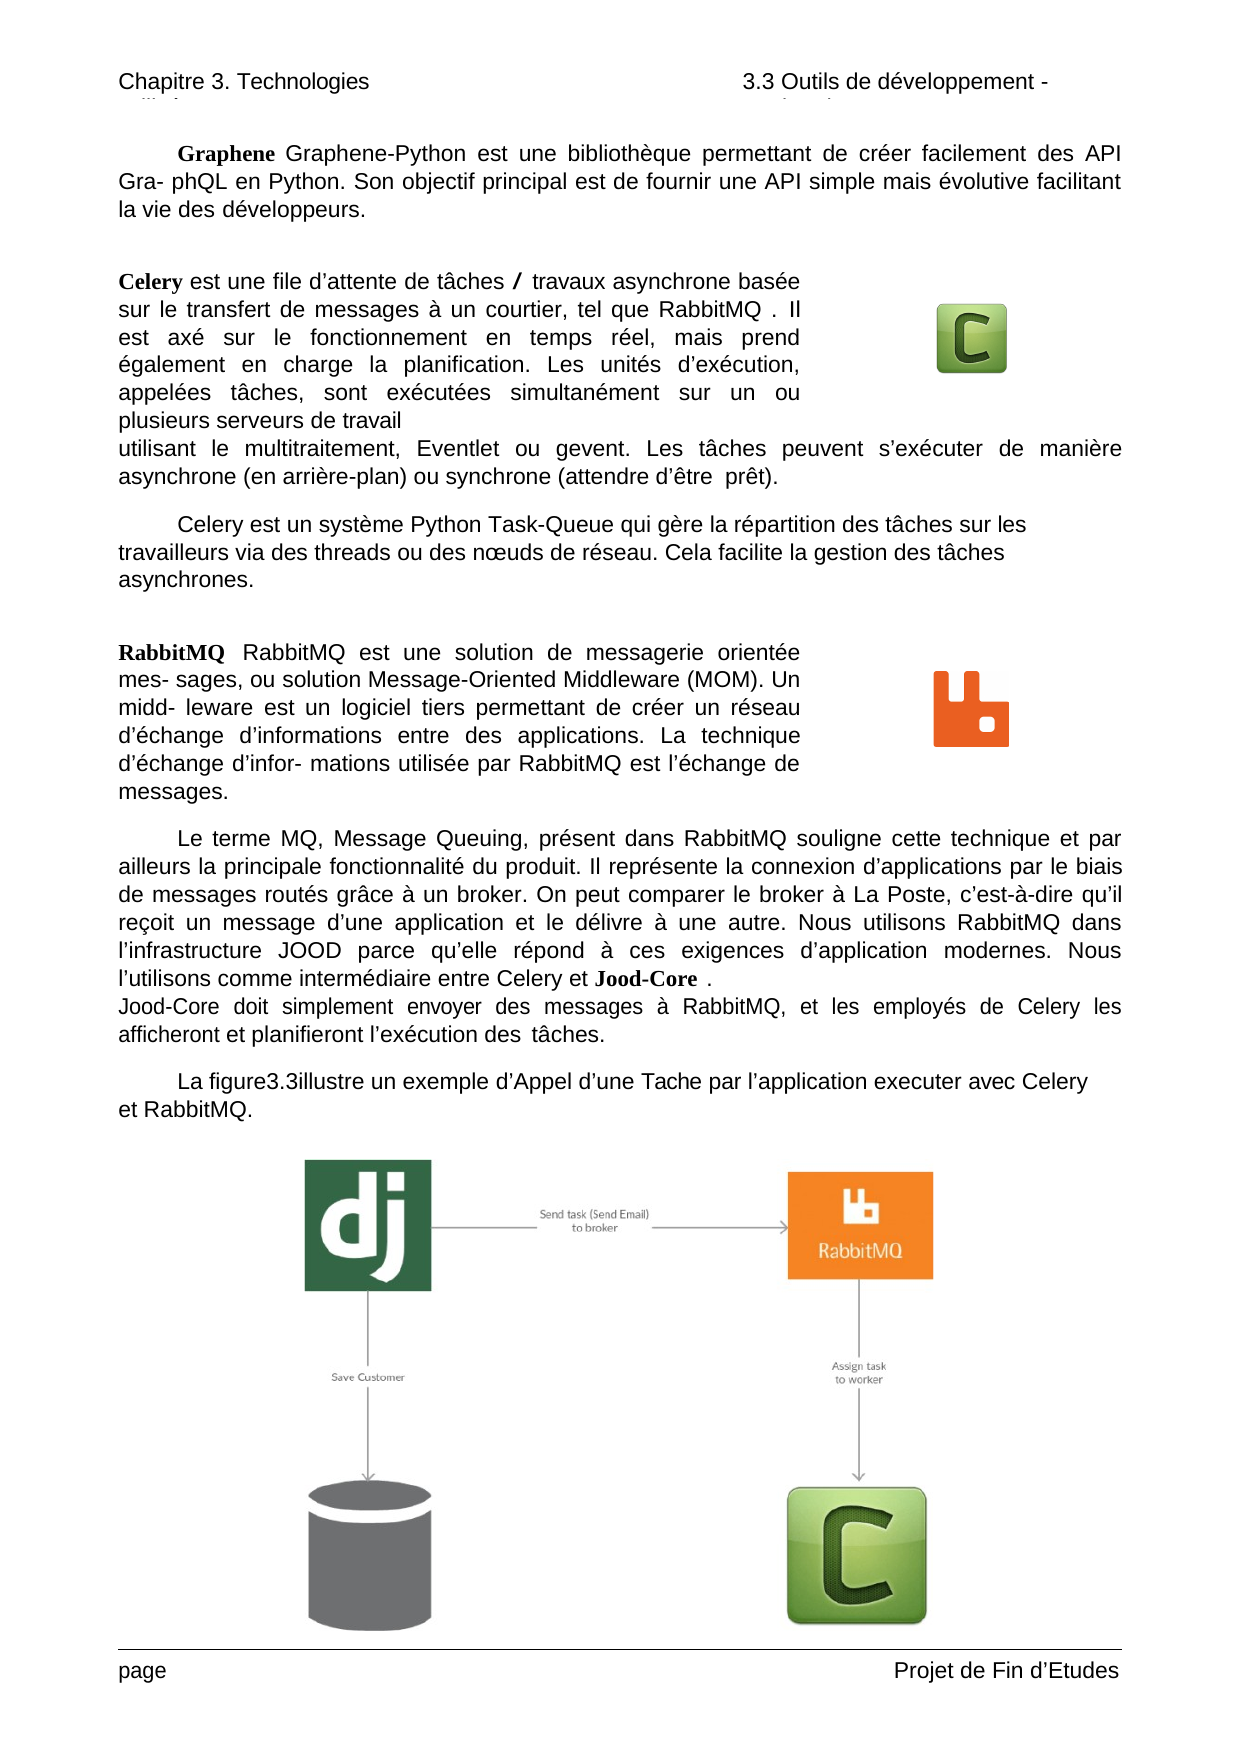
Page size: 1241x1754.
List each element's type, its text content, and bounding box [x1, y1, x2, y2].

text Celery est une file d’attente de tâches / travaux asynchrone basée sur le transfert de messages à un courtier, tel que RabbitMQ . Il est axé sur le fonctionnement en temps réel, mais prend également en charge la planification. Les unités d’exécution, appelées tâches, sont exécutées simultanément sur un ou plusieurs serveurs de travail [118, 268, 801, 434]
text Le terme MQ, Message Queuing, présent dans RabbitMQ souligne cette technique et par ailleurs la principale fonctionnalité du produit. Il représente la connexion d’applications par le biais de messages routés grâce à un broker. On peut comparer le broker à La Poste, c’est-à-dire qu’il reçoit un message d’une application et le délivre à une autre. Nous utilisons RabbitMQ dans l’infrastructure JOOD parce qu’elle répond à ces exigences d’application modernes. Nous l’utilisons comme intermédiaire entre Celery et Jood-Core . [118, 825, 1122, 991]
text RabbitMQ RabbitMQ est une solution de messagerie orientée mes- sages, ou solution Message-Oriented Middleware (MOM). Un midd- leware est un logiciel tiers permettant de créer un réseau d’échange d’informations entre des applications. La technique d’échange d’infor- mations utilisée par RabbitMQ est l’échange de messages. [118, 638, 801, 804]
text utilisant le multitraitement, Eventlet ou gevent. Les tâches peuvent s’exécuter de manière asynchrone (en arrière-plan) ou synchrone (attendre d’être prêt). [118, 435, 1122, 489]
picture [304, 1159, 934, 1631]
text Jood-Core doit simplement envoyer des messages à RabbitMQ, et les employés de Celery les afficheront et planifieront l’exécution des tâches. [118, 993, 1122, 1047]
text La figure3.3illustre un exemple d’Appel d’une Tache par l’application executer avec Celery et RabbitMQ. [118, 1068, 1100, 1123]
picture [933, 300, 1009, 376]
text Celery est un système Python Task-Queue qui gère la répartition des tâches sur les travailleurs via des threads ou des nœuds de réseau. Cela facilite la gestion des tâches asynchrones. [118, 511, 1122, 593]
picture [933, 671, 1009, 747]
text Graphene Graphene-Python est une bibliothèque permettant de créer facilement des API Gra- phQL en Python. Son objectif principal est de fournir une API simple mais évolutive facilitant la vie des développeurs. [118, 140, 1122, 222]
